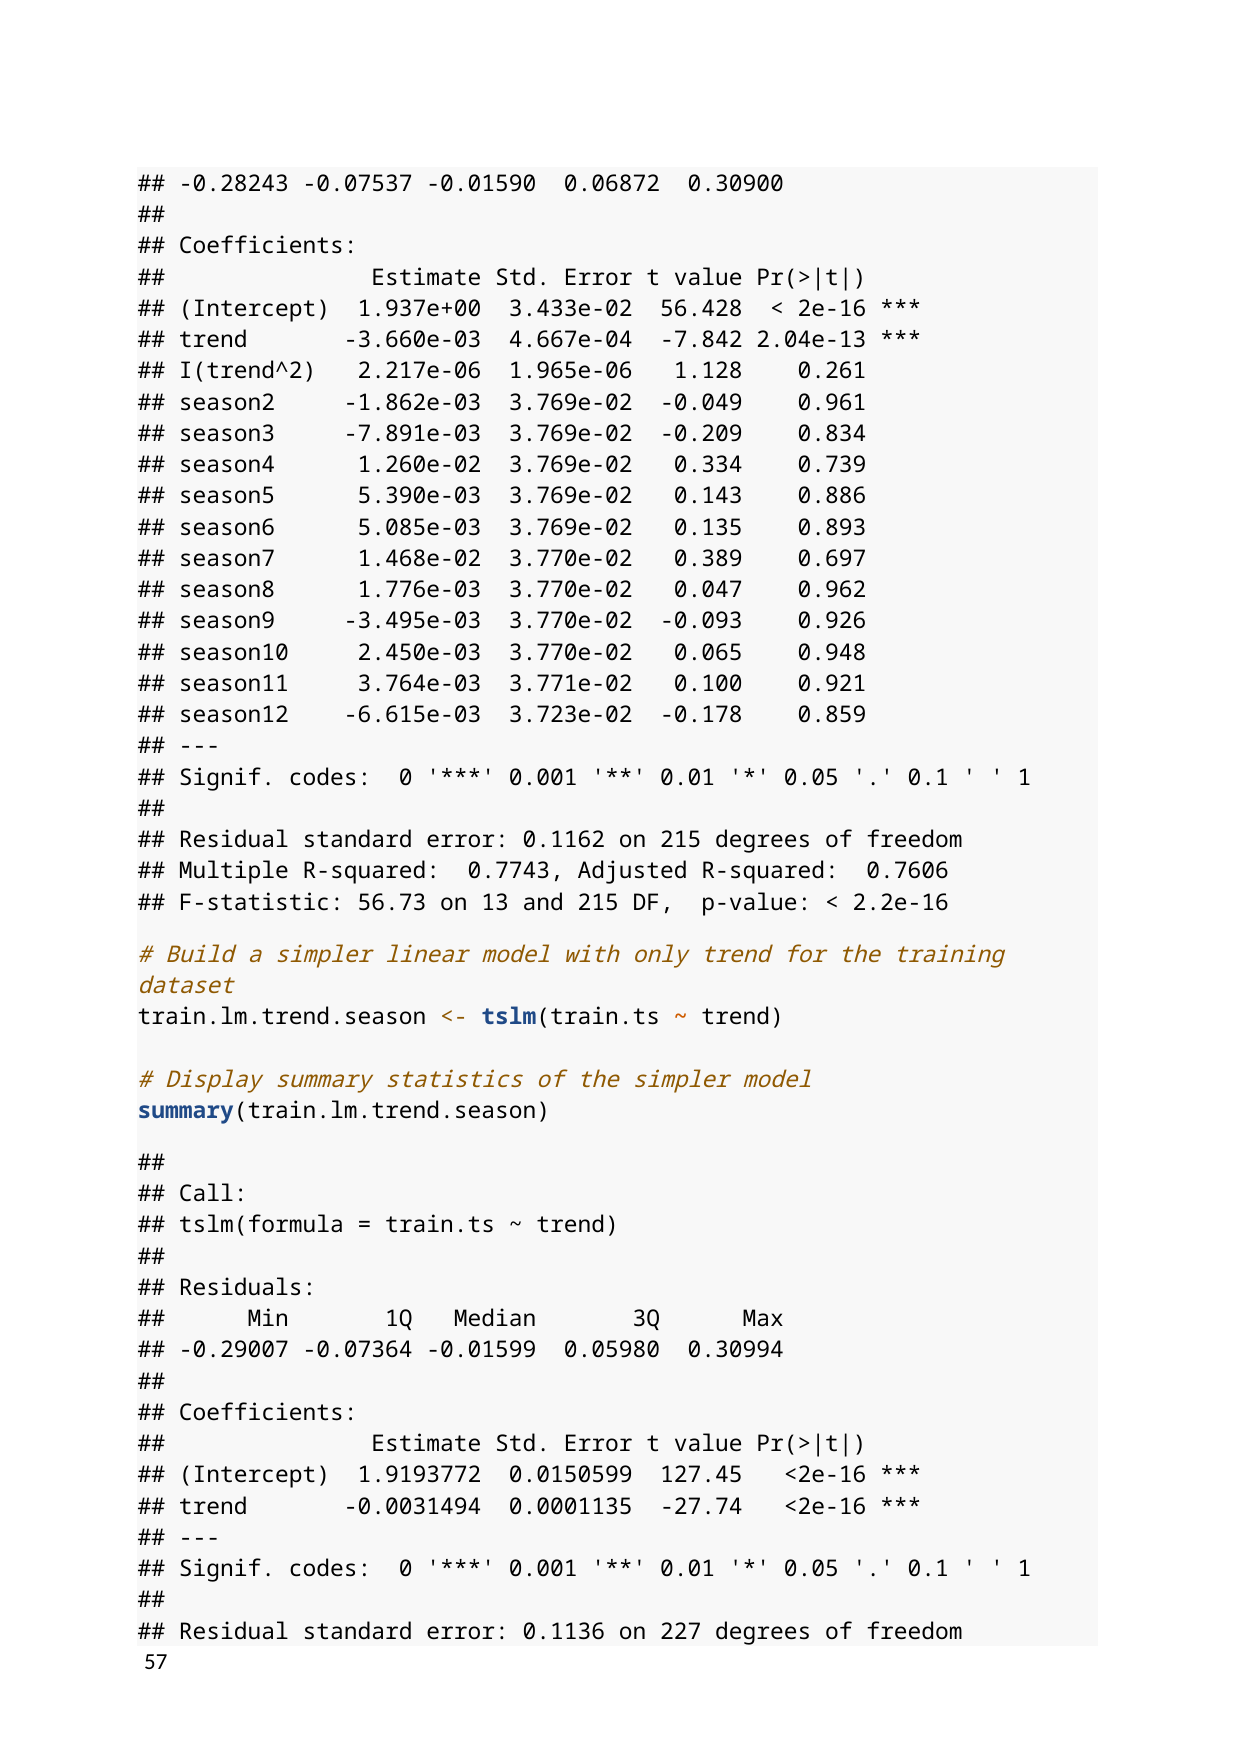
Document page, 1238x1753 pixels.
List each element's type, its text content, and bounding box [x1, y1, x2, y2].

text # Build a simpler linear model with only trend for the training dataset train.lm.trend.season <- tslm(train.ts ~ trend) # Display summary statistics of the simpler model summary(train.lm.trend.season) [137, 937, 1098, 1125]
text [165, 167, 1098, 917]
